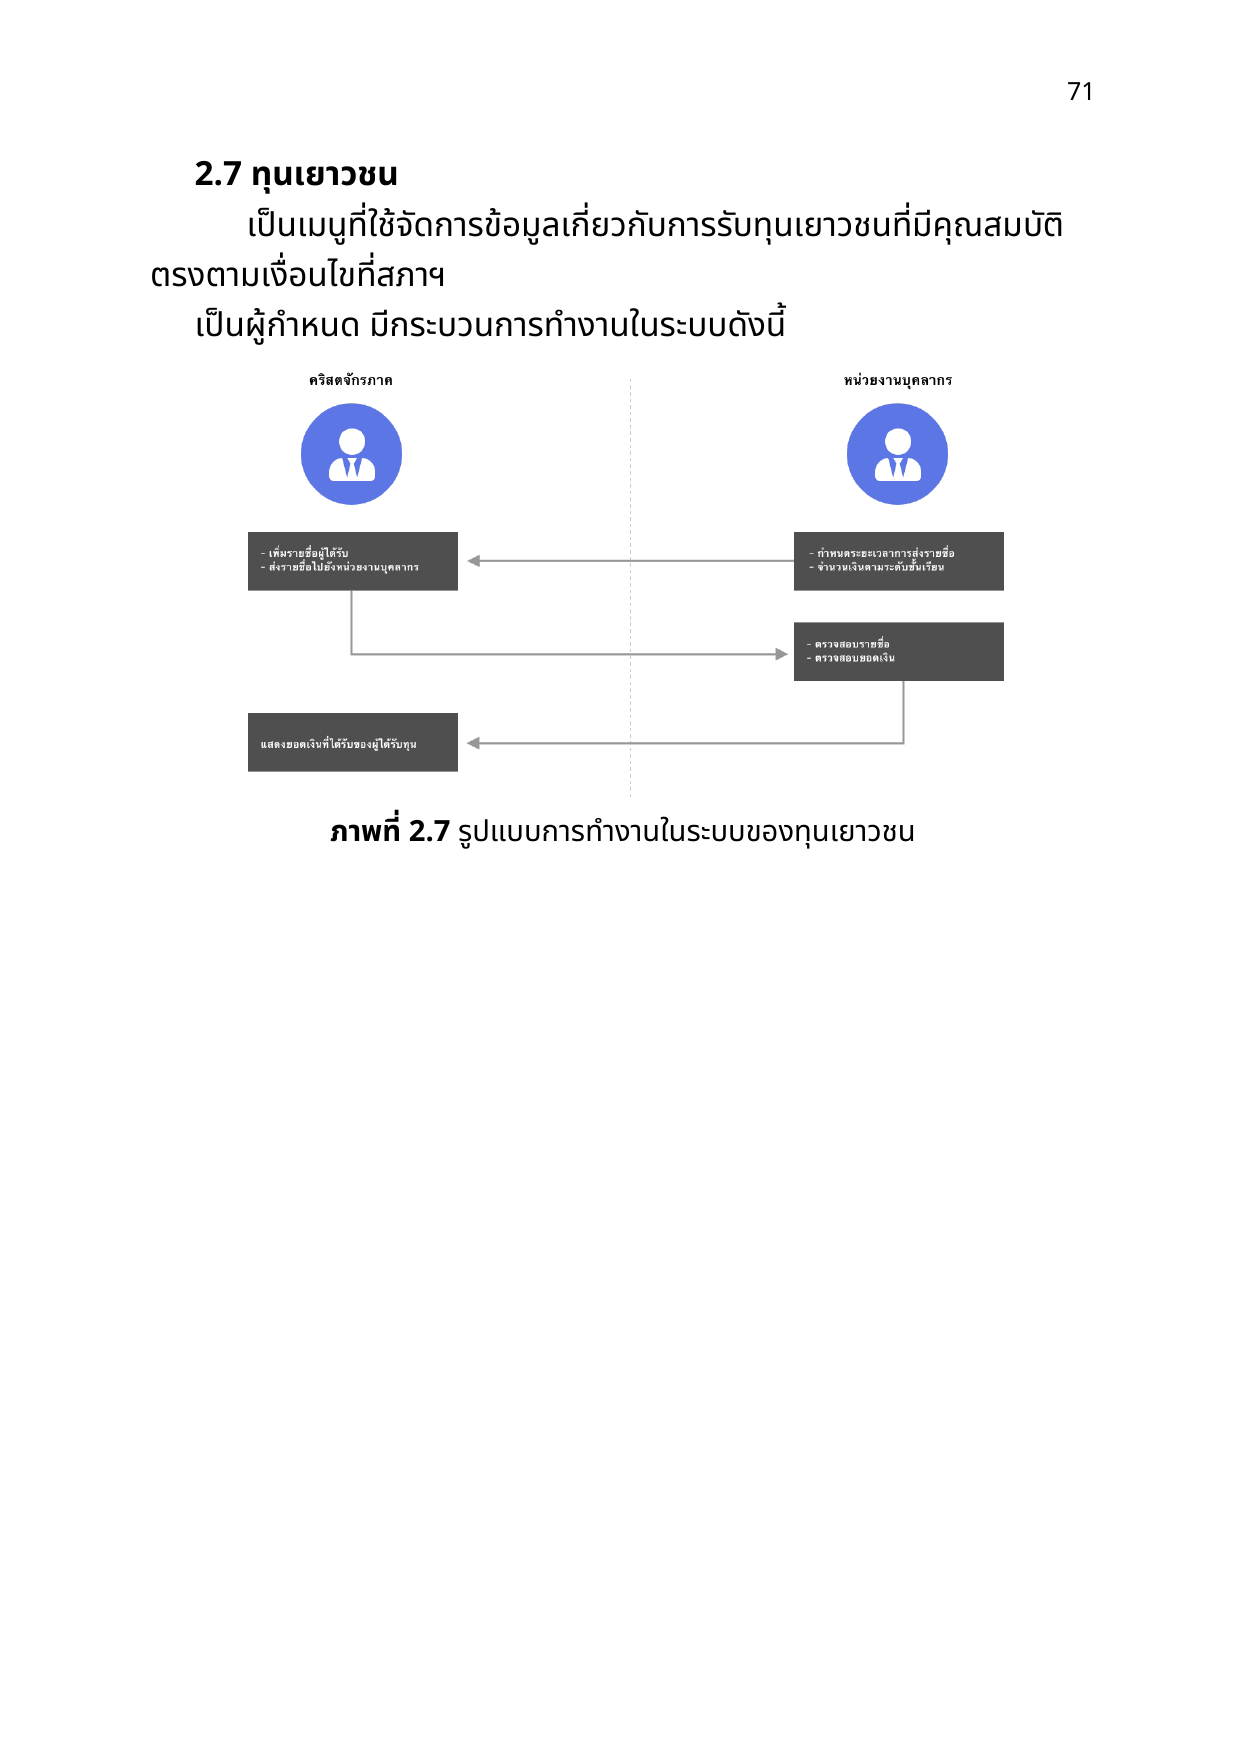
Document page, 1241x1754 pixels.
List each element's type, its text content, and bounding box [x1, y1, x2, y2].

text เป็นผู้กำหนด มีกระบวนการทำงานในระบบดังนี้ [150, 301, 1101, 352]
picture [153, 351, 1098, 810]
text ภาพที่ 2.7 รูปแบบการทำงานในระบบของทุนเยาวชน [150, 810, 1096, 854]
text เป็นเมนูที่ใช้จัดการข้อมูลเกี่ยวกับการรับทุนเยาวชนที่มีคุณสมบัติตรงตามเงื่อนไขที่สภาฯ [150, 201, 1101, 301]
text 2.7 ทุนเยาวชน [150, 150, 1096, 201]
